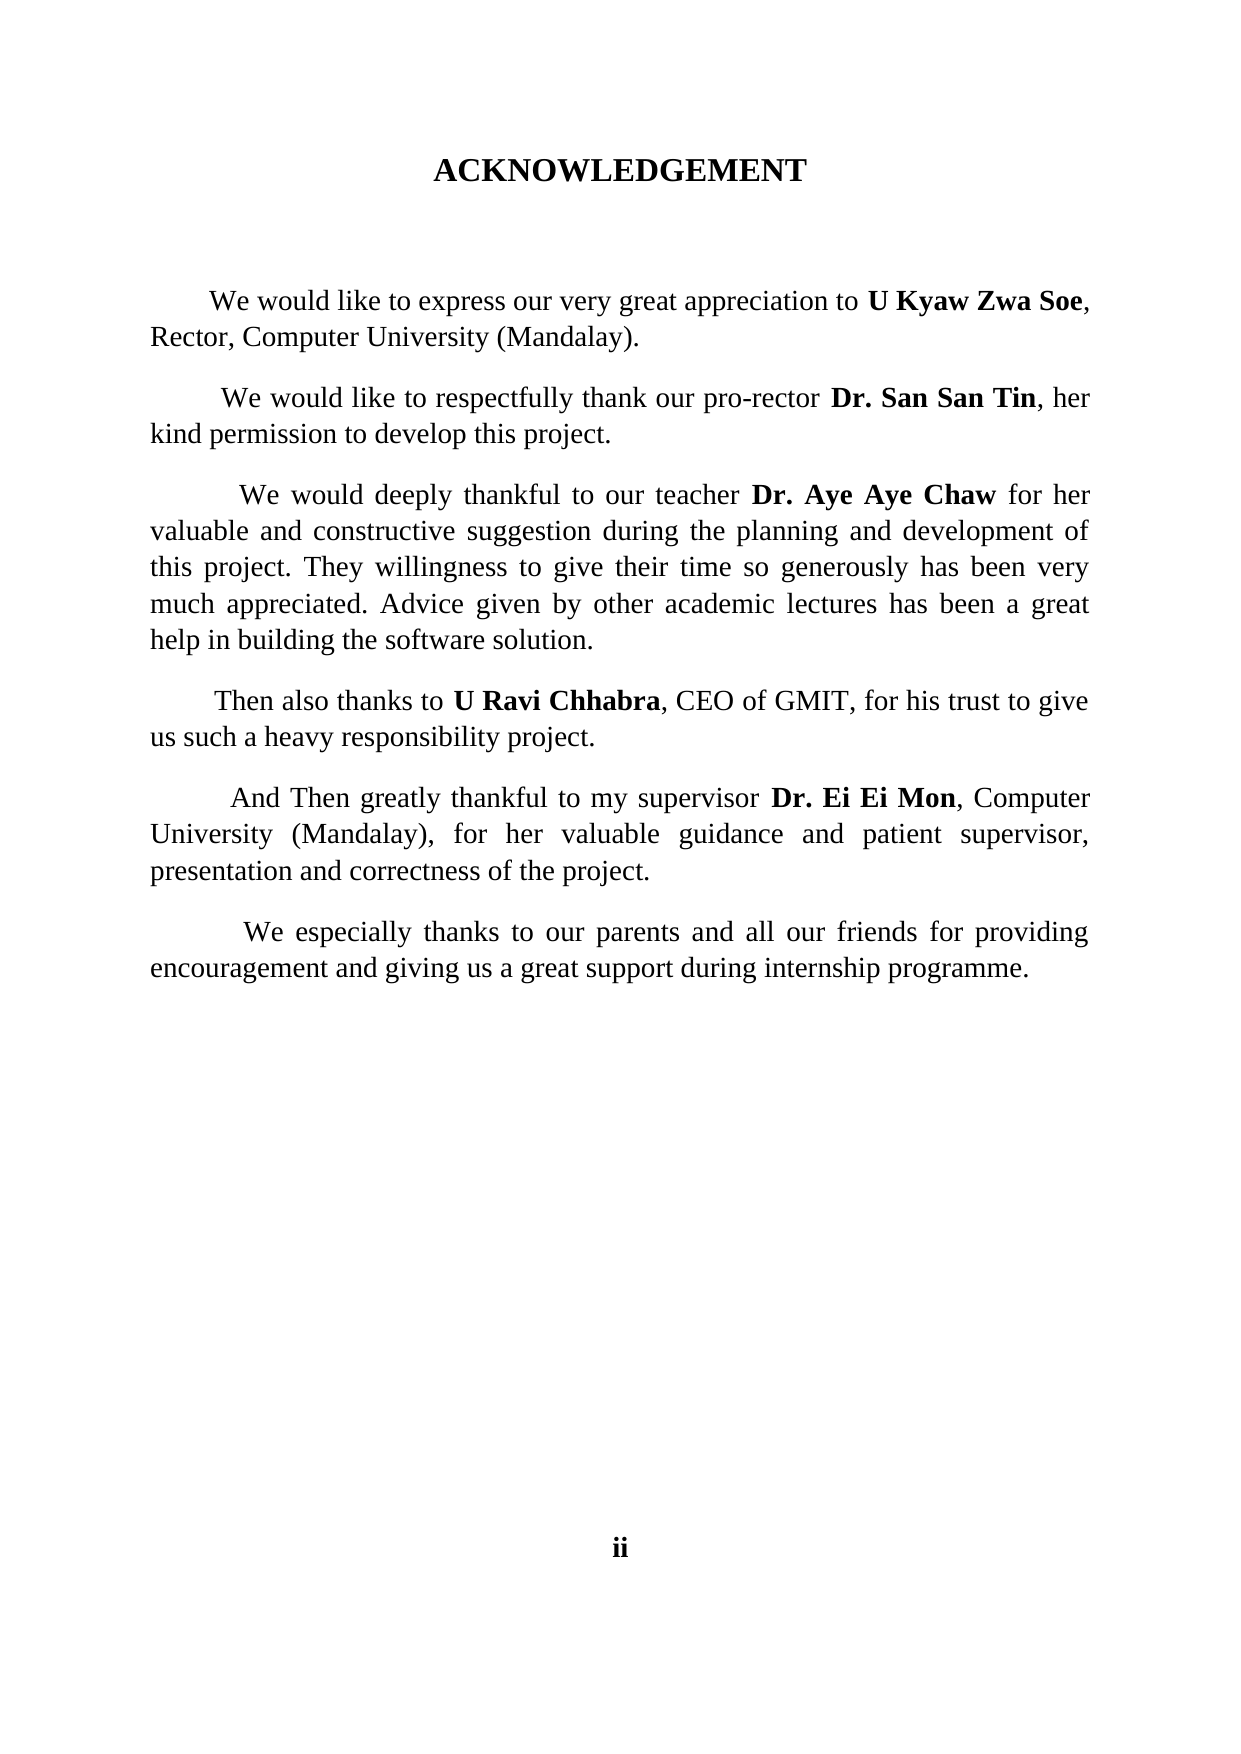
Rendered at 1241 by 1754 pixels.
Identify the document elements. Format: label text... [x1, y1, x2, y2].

text We especially thanks to our parents and all our friends for providing encouragement and giving us a great support during internship programme. [150, 914, 1090, 1019]
text We would like to express our very great appreciation to U Kyaw Zwa Soe, Rector, Computer University (Mandalay). [150, 283, 1090, 352]
text We would like to respectfully thank our pro-rector Dr. San San Tin, her kind permission to develop this project. [150, 380, 1090, 450]
text ACKNOWLEDGEMENT [150, 150, 1090, 188]
text ii [150, 1530, 1090, 1564]
text Then also thanks to U Ravi Chhabra, CEO of GMIT, for his trust to give us such a heavy responsibility project. [150, 683, 1090, 753]
text We would deeply thankful to our teacher Dr. Aye Aye Chaw for her valuable and constructive suggestion during the planning and development of this project. They willingness to give their time so generously has been very much appreciated. Advice given by other academic lectures has been a great help in building the software solution. [150, 477, 1090, 655]
text And Then greatly thankful to my supervisor Dr. Ei Ei Mon, Computer University (Mandalay), for her valuable guidance and patient supervisor, presentation and correctness of the project. [150, 780, 1090, 886]
